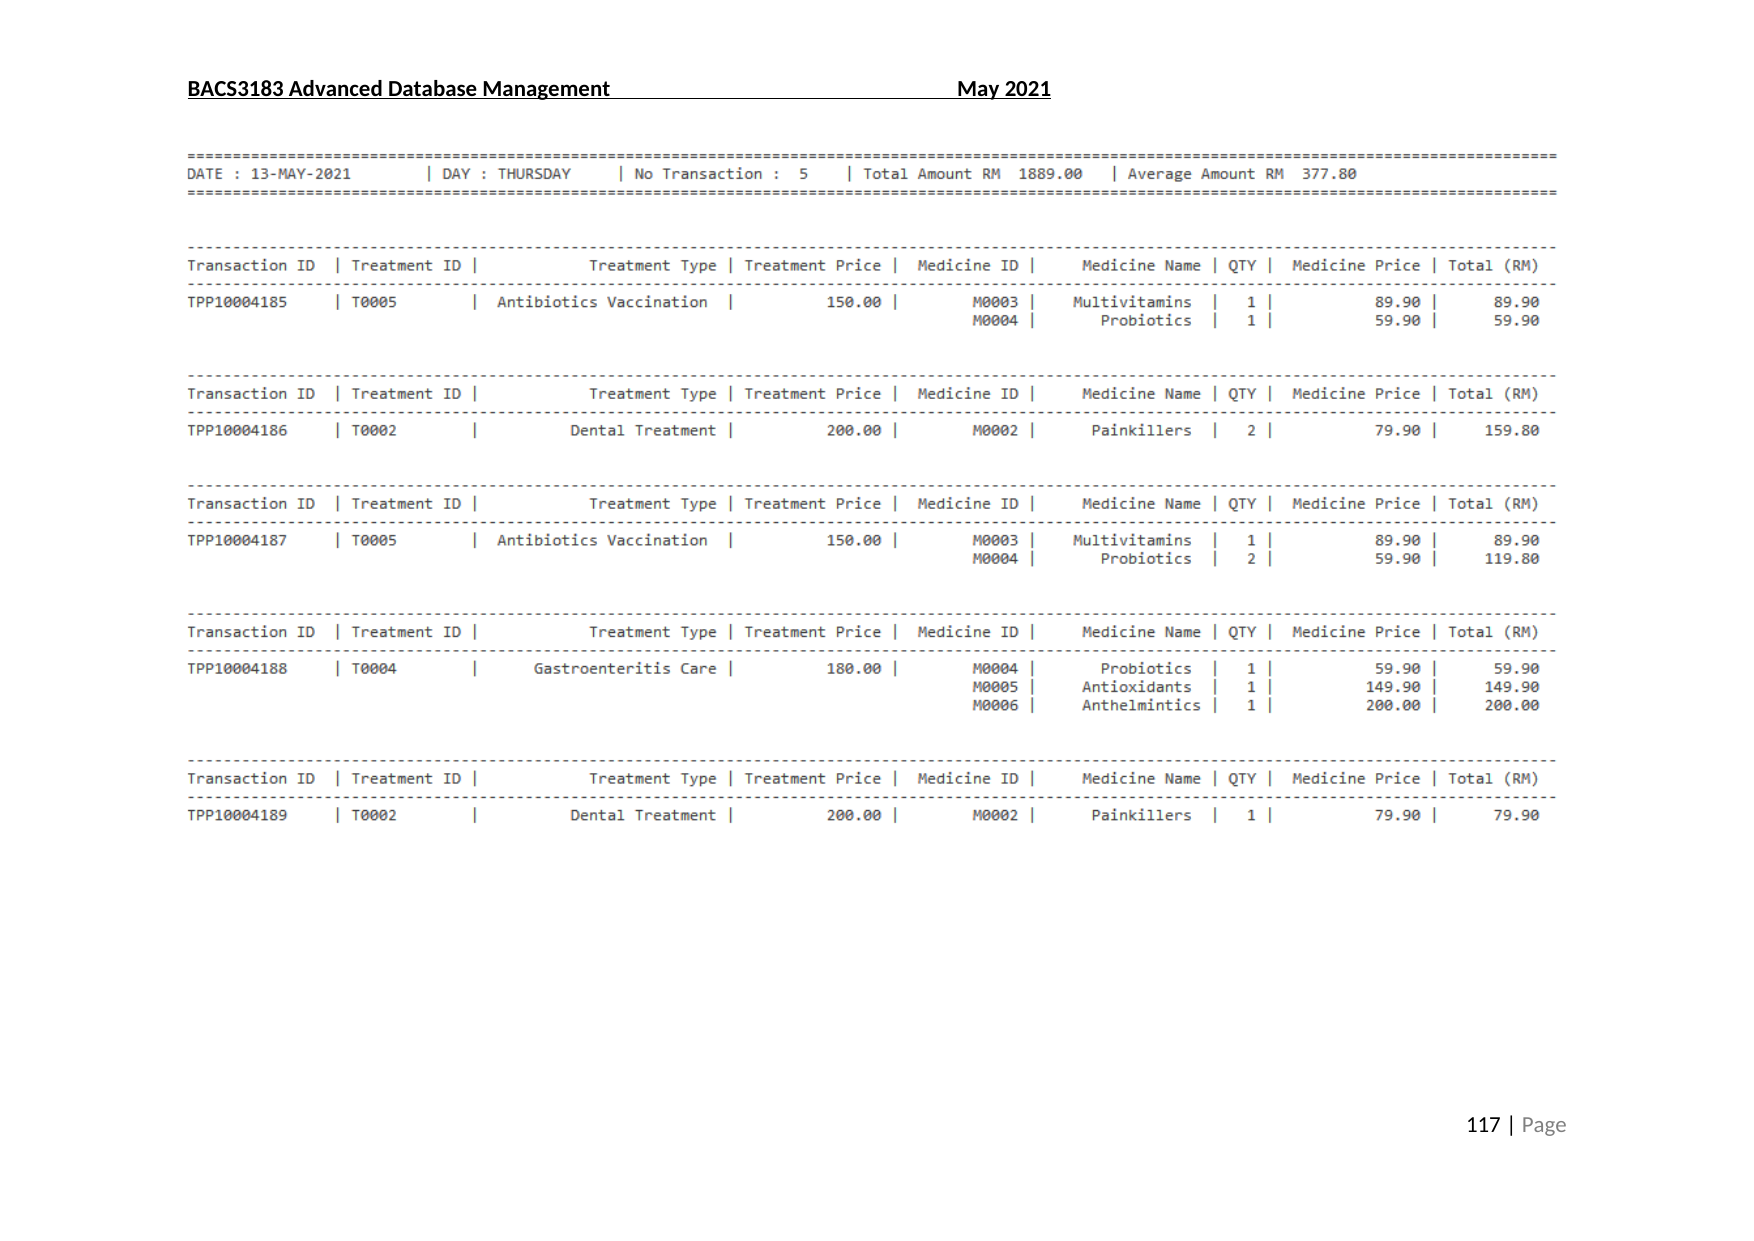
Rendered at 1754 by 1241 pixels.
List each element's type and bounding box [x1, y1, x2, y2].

picture [187, 150, 1567, 882]
